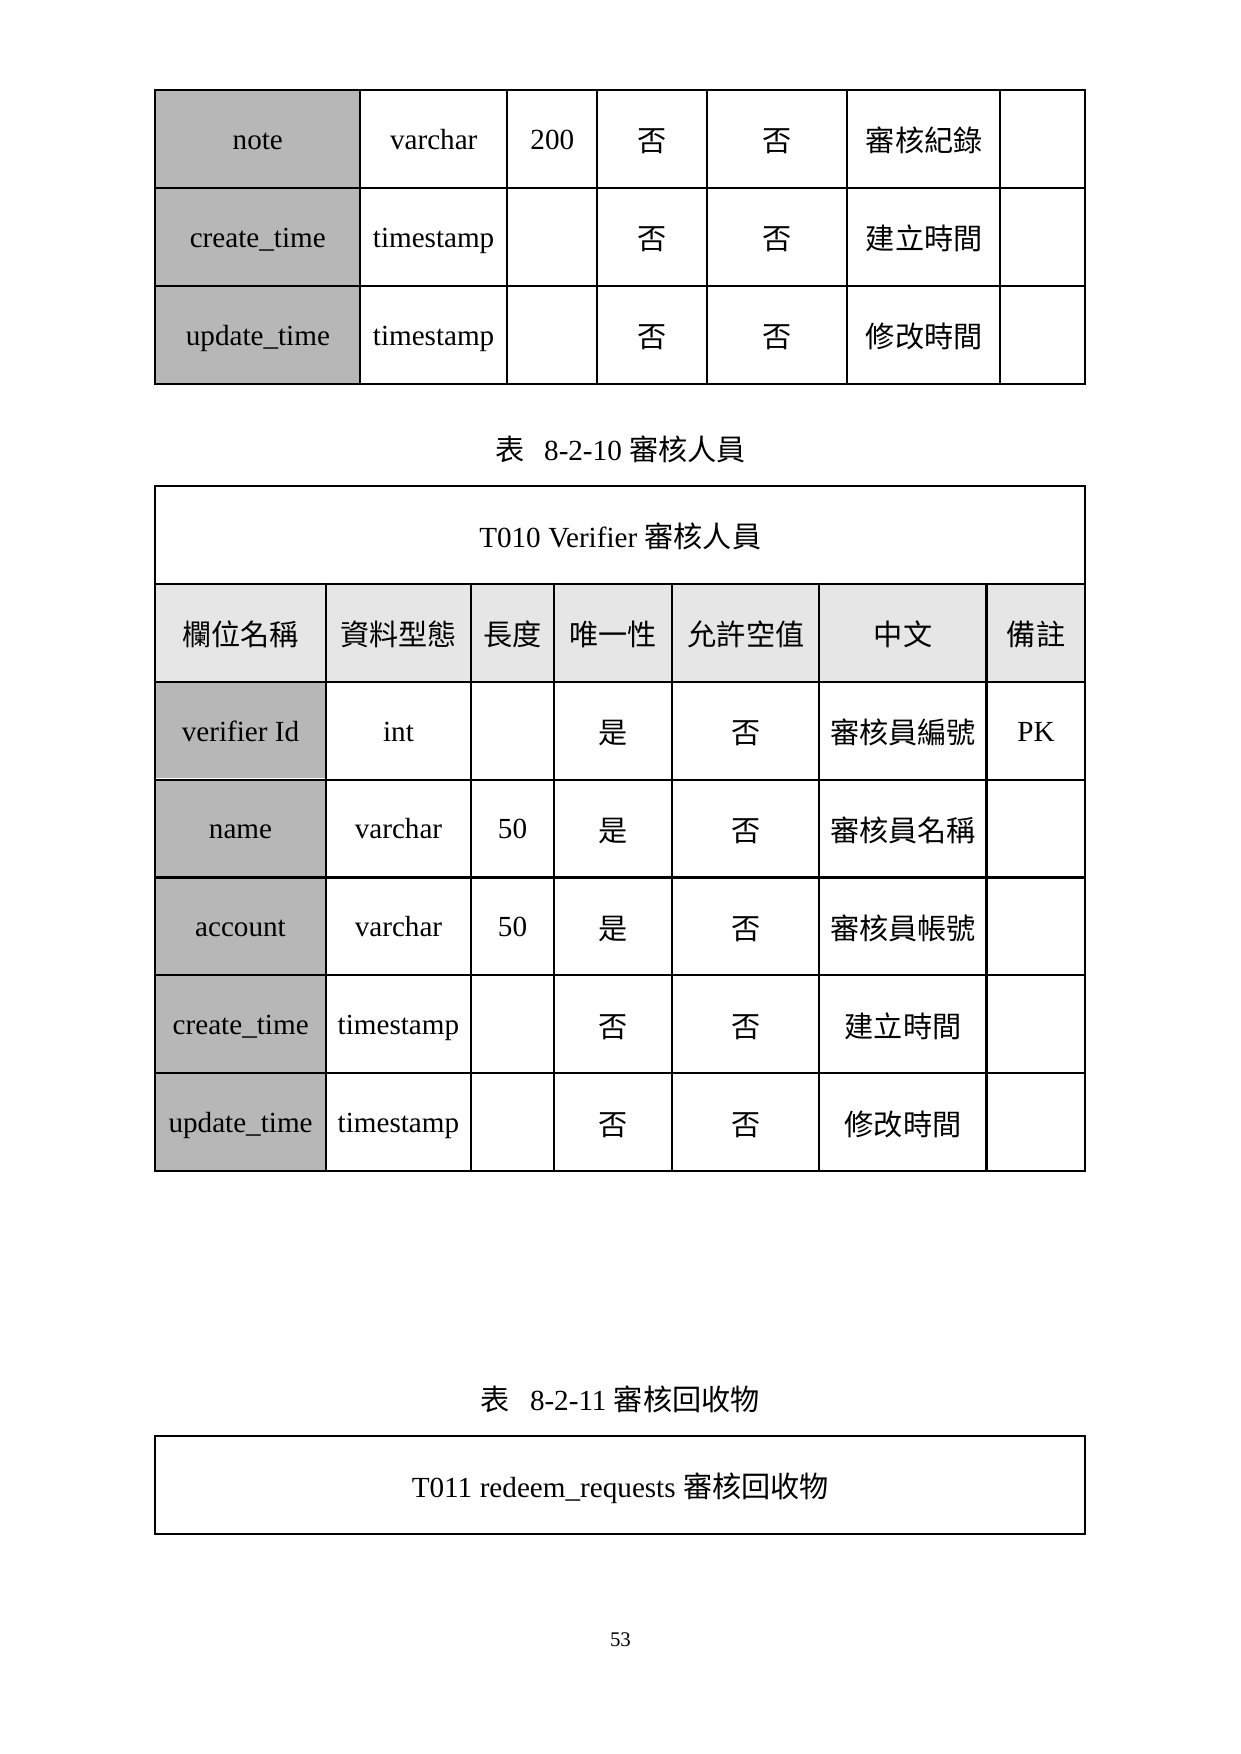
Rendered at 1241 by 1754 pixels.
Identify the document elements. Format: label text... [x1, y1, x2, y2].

table_cell 長度 [472, 585, 553, 681]
table_cell 允許空值 [673, 585, 818, 681]
table_cell 否 [673, 1074, 818, 1170]
table_cell 審核員名稱 [820, 781, 985, 876]
table_cell note [156, 91, 359, 187]
table_cell 唯一性 [555, 585, 671, 681]
table_cell 否 [555, 1074, 671, 1170]
table_cell varchar [327, 781, 470, 876]
table_cell 修改時間 [820, 1074, 985, 1170]
table_cell verifier Id [156, 683, 325, 778]
table_cell 否 [708, 91, 846, 187]
table_cell 否 [598, 287, 706, 383]
table_cell 資料型態 [327, 585, 470, 681]
table_cell 是 [555, 781, 671, 876]
table_cell [988, 879, 1084, 974]
table_cell [988, 1074, 1084, 1170]
table_cell 否 [673, 879, 818, 974]
table_cell [472, 1074, 553, 1170]
table_cell [988, 976, 1084, 1072]
table_cell 是 [555, 683, 671, 778]
table_cell account [156, 879, 325, 974]
table_cell 審核員帳號 [820, 879, 985, 974]
table_cell 建立時間 [848, 189, 999, 285]
table_cell 否 [598, 91, 706, 187]
table_cell 欄位名稱 [156, 585, 325, 681]
table_cell 否 [598, 189, 706, 285]
table_cell 50 [472, 879, 553, 974]
table_cell 否 [673, 976, 818, 1072]
table_cell [1001, 189, 1084, 285]
table_cell [988, 781, 1084, 876]
table_cell 50 [472, 781, 553, 876]
table_cell [472, 976, 553, 1072]
text 表188-2-10 審核人員 [89, 410, 1152, 485]
table_cell timestamp [361, 189, 506, 285]
table_cell timestamp [327, 976, 470, 1072]
table_cell [508, 189, 596, 285]
table_cell update_time [156, 287, 359, 383]
table_cell PK [988, 683, 1084, 778]
table_cell 修改時間 [848, 287, 999, 383]
table_cell [508, 287, 596, 383]
table_header T010 Verifier 審核人員 [156, 487, 1084, 583]
table_cell 中文 [820, 585, 985, 681]
table_cell [472, 683, 553, 778]
table_cell 200 [508, 91, 596, 187]
table_cell 審核紀錄 [848, 91, 999, 187]
table_cell 審核員編號 [820, 683, 985, 778]
table_cell 否 [708, 287, 846, 383]
table_cell 否 [673, 683, 818, 778]
table_cell 是 [555, 879, 671, 974]
table_cell create_time [156, 189, 359, 285]
table_cell 建立時間 [820, 976, 985, 1072]
table_cell name [156, 781, 325, 876]
table_cell 否 [673, 781, 818, 876]
table_cell 否 [708, 189, 846, 285]
table_cell timestamp [361, 287, 506, 383]
table_cell create_time [156, 976, 325, 1072]
table_cell [1001, 287, 1084, 383]
table_cell varchar [327, 879, 470, 974]
table_cell timestamp [327, 1074, 470, 1170]
table_cell [1001, 91, 1084, 187]
table_cell 備註 [988, 585, 1084, 681]
table_cell int [327, 683, 470, 778]
table_cell update_time [156, 1074, 325, 1170]
table_cell 否 [555, 976, 671, 1072]
table_header T011 redeem_requests 審核回收物 [156, 1437, 1084, 1533]
text 表198-2-11 審核回收物 [89, 1360, 1152, 1435]
table_cell varchar [361, 91, 506, 187]
